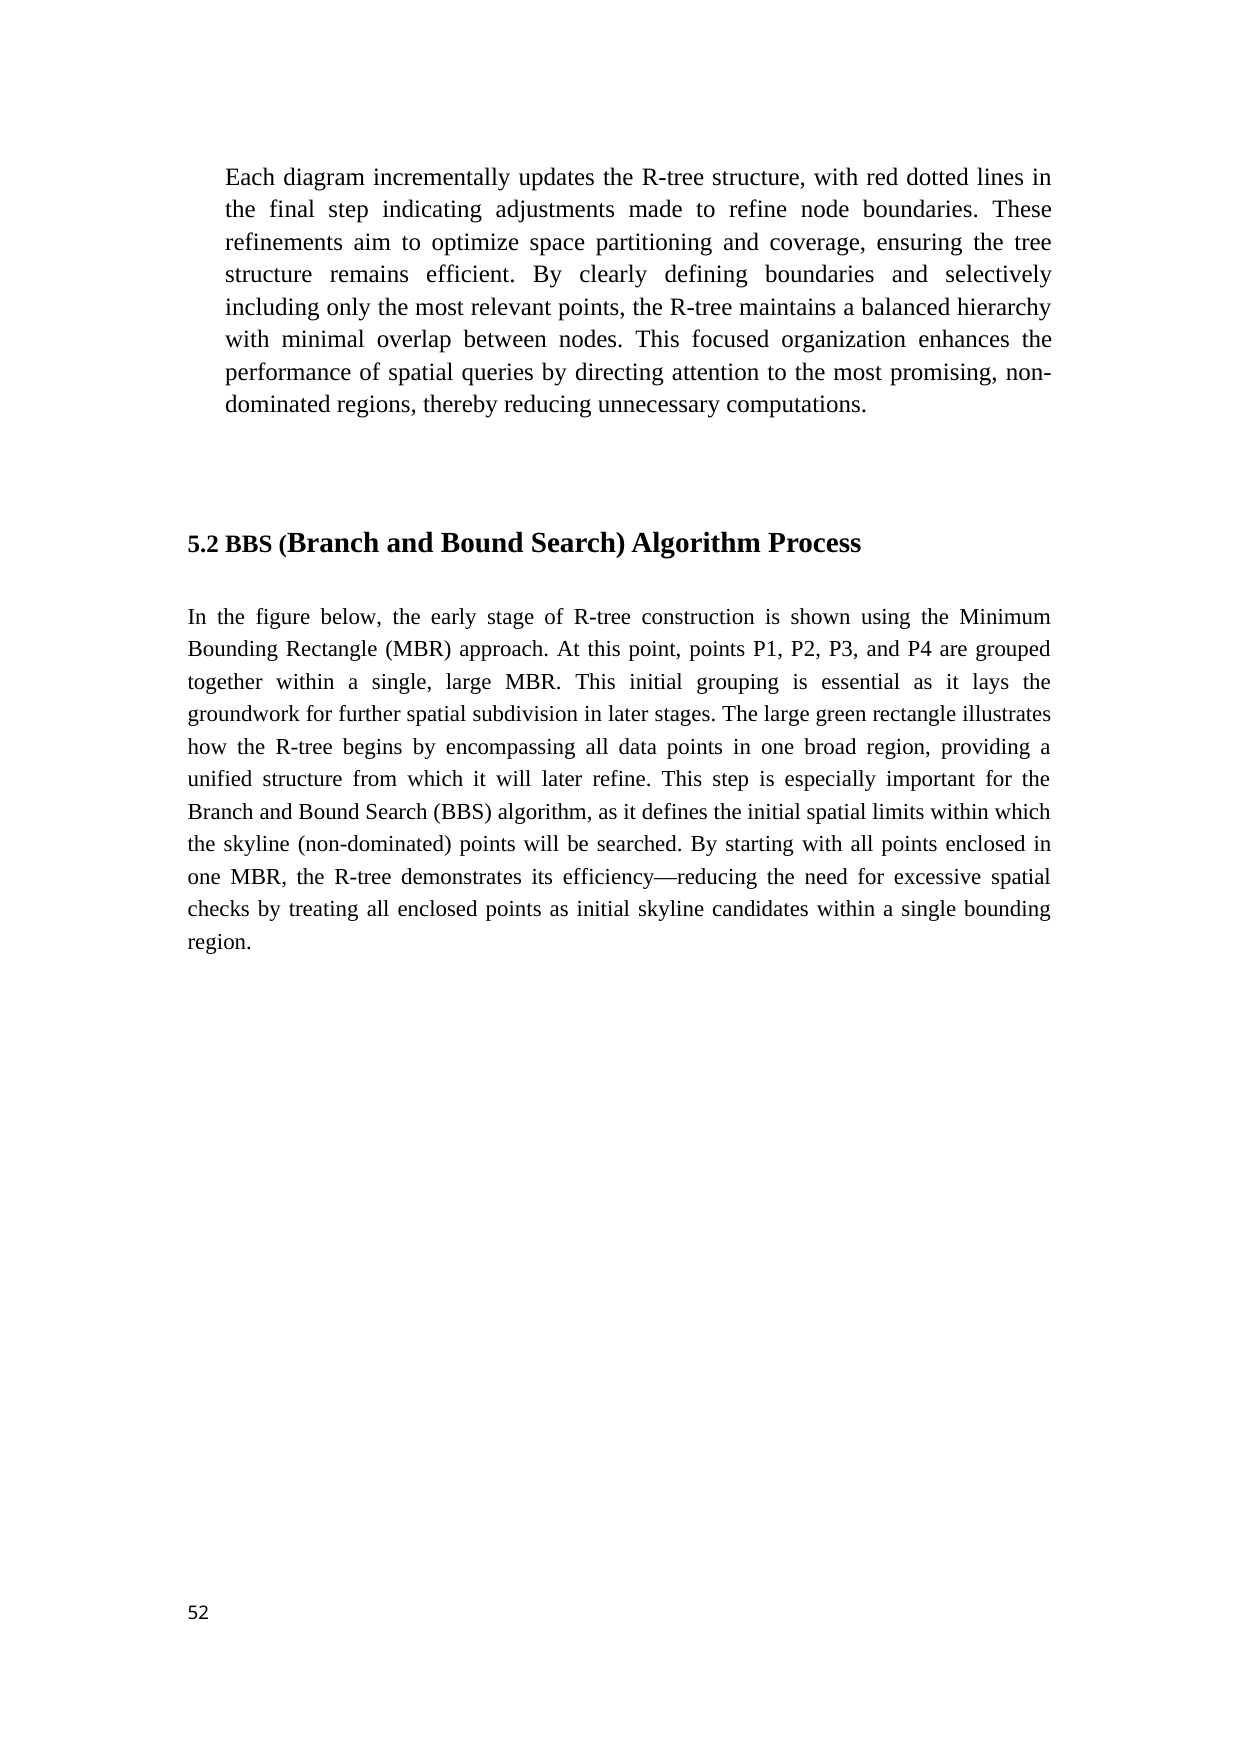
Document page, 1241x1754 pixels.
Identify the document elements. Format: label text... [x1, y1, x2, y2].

text In the figure below, the early stage of R-tree construction is shown using the Minimum Bounding Rectangle (MBR) approach. At this point, points P1, P2, P3, and P4 are grouped together within a single, large MBR. This initial grouping is essential as it lays the groundwork for further spatial subdivision in later stages. The large green rectangle illustrates how the R-tree begins by encompassing all data points in one broad region, providing a unified structure from which it will later refine. This step is especially important for the Branch and Bound Search (BBS) algorithm, as it defines the initial spatial limits within which the skyline (non-dominated) points will be searched. By starting with all points enclosed in one MBR, the R-tree demonstrates its efficiency—reducing the need for excessive spatial checks by treating all enclosed points as initial skyline candidates within a single bounding region. [187, 600, 1053, 957]
text 5.2 BBS (Branch and Bound Search) Algorithm Process [187, 510, 1053, 575]
list Each diagram incrementally updates the R-tree structure, with red dotted lines in the final step indicating adjustments made to refine node boundaries. These refinements aim to optimize space partitioning and coverage, ensuring the tree structure remains efficient. By clearly defining boundaries and selectively including only the most relevant points, the R-tree maintains a balanced hierarchy with minimal overlap between nodes. This focused organization enhances the performance of spatial queries by directing attention to the most promising, non-dominated regions, thereby reducing unnecessary computations. [225, 160, 1053, 420]
